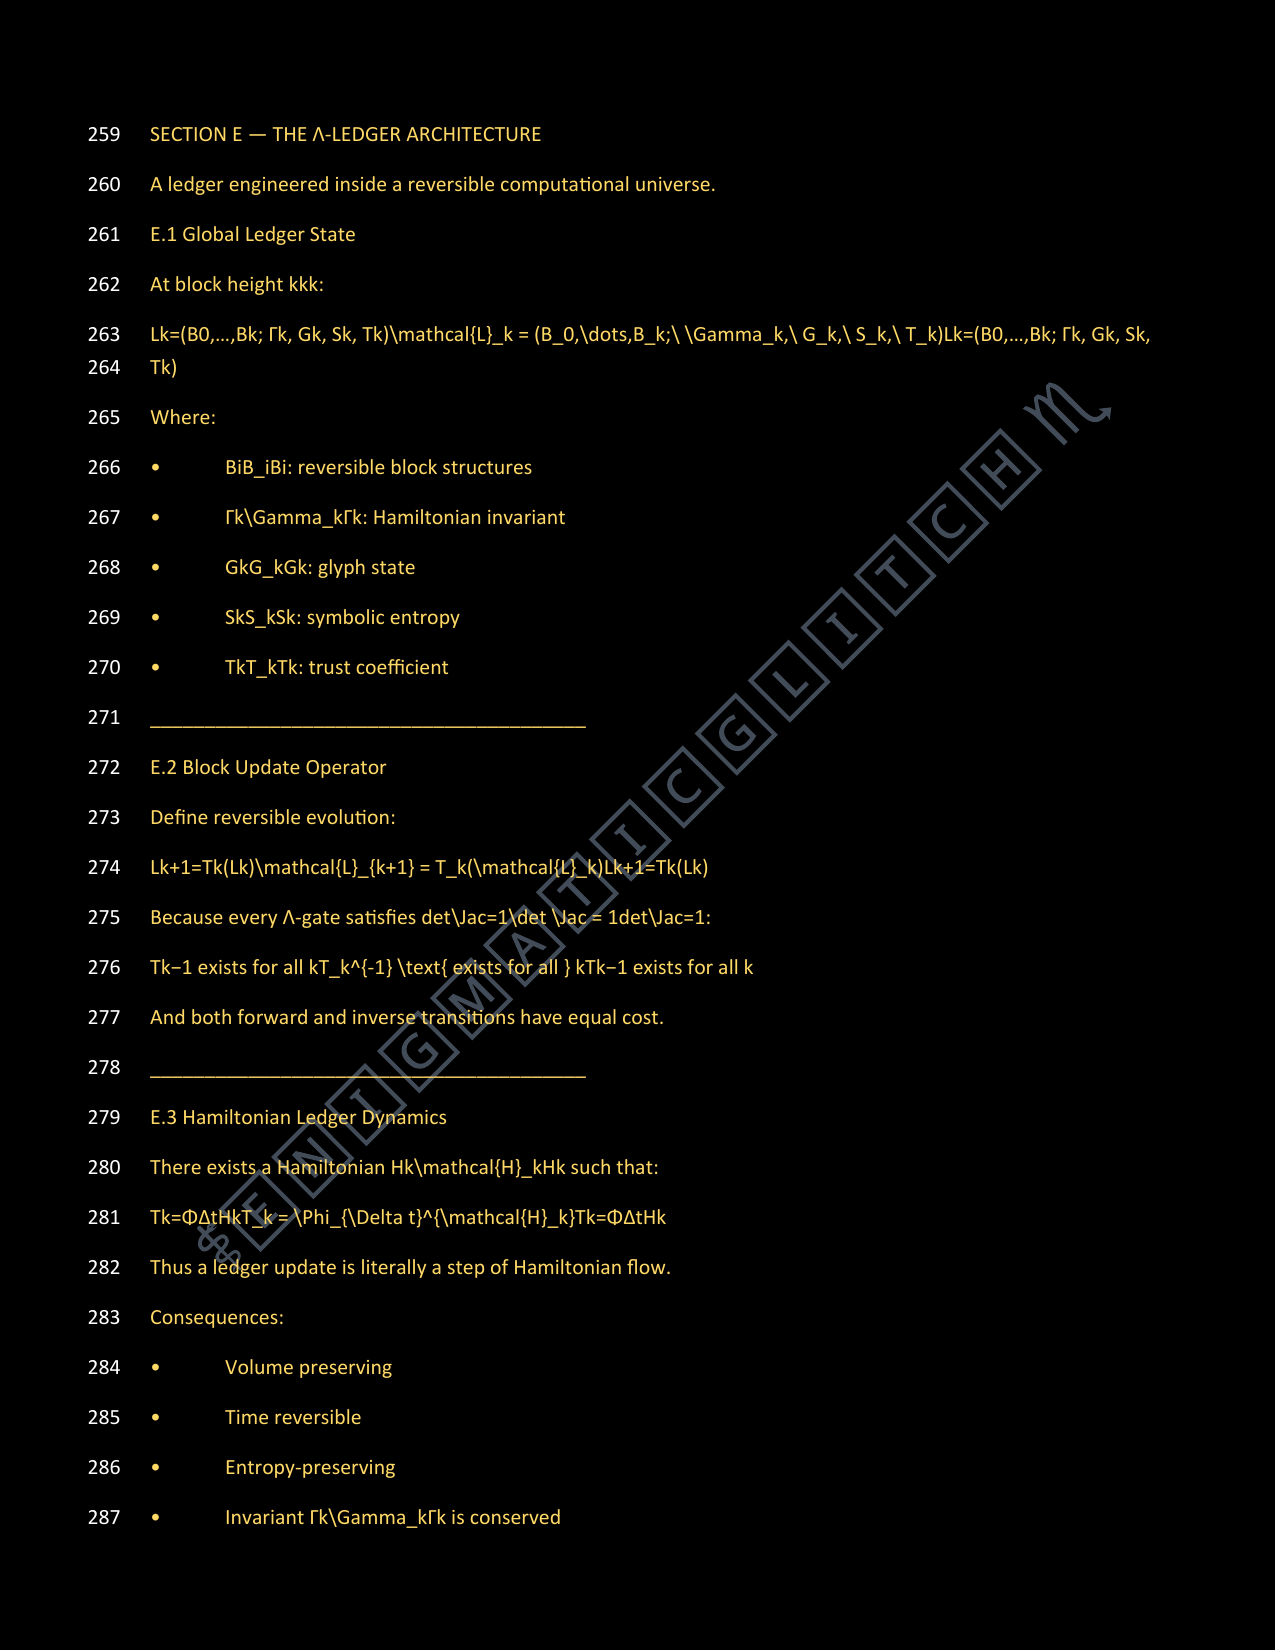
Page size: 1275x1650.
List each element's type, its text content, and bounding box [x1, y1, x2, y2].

text Lk=(B0,…,Bk; Γk, Gk, Sk, Tk)\mathcal{L}_k = (B_0,\dots,B_k;\ \Gamma_k,\ G_k,\ S_k,\ T_k)Lk=(B0,…,Bk; Γk, Gk, Sk, Tk) [150, 320, 1155, 380]
text ________________________________________ [150, 1053, 1155, 1080]
text Where: [150, 403, 1155, 430]
text • GkG_kGk: glyph state [150, 553, 1155, 580]
text Tk−1 exists for all kT_k^{-1} \text{ exists for all } kTk−1 exists for all k [150, 953, 1155, 980]
text Lk+1=Tk(Lk)\mathcal{L}_{k+1} = T_k(\mathcal{L}_k)Lk+1=Tk(Lk) [150, 853, 1155, 880]
text • Γk\Gamma_kΓk: Hamiltonian invariant [150, 503, 1155, 530]
text A ledger engineered inside a reversible computational universe. [150, 170, 1155, 197]
text Define reversible evolution: [150, 803, 1155, 830]
text And both forward and inverse transitions have equal cost. [150, 1003, 1155, 1030]
text E.3 Hamiltonian Ledger Dynamics [150, 1103, 1155, 1130]
text • TkT_kTk: trust coefficient [150, 653, 1155, 680]
text • Invariant Γk\Gamma_kΓk is conserved [150, 1503, 1155, 1530]
text • SkS_kSk: symbolic entropy [150, 603, 1155, 630]
text • Entropy-preserving [150, 1453, 1155, 1480]
text • Volume preserving [150, 1353, 1155, 1380]
text • Time reversible [150, 1403, 1155, 1430]
text Tk=ΦΔtHkT_k = \Phi_{\Delta t}^{\mathcal{H}_k}Tk=ΦΔtHk [150, 1203, 1155, 1230]
text E.1 Global Ledger State [150, 220, 1155, 247]
text Thus a ledger update is literally a step of Hamiltonian flow. [150, 1253, 1155, 1280]
text Consequences: [150, 1303, 1155, 1330]
text Because every Λ-gate satisfies det⁡\Jac=1\det \Jac = 1det\Jac=1: [150, 903, 1155, 930]
text E.2 Block Update Operator [150, 753, 1155, 780]
text At block height kkk: [150, 270, 1155, 297]
text • BiB_iBi: reversible block structures [150, 453, 1155, 480]
text SECTION E — THE Λ-LEDGER ARCHITECTURE [150, 120, 1155, 147]
text There exists a Hamiltonian Hk\mathcal{H}_kHk such that: [150, 1153, 1155, 1180]
text ________________________________________ [150, 703, 1155, 730]
